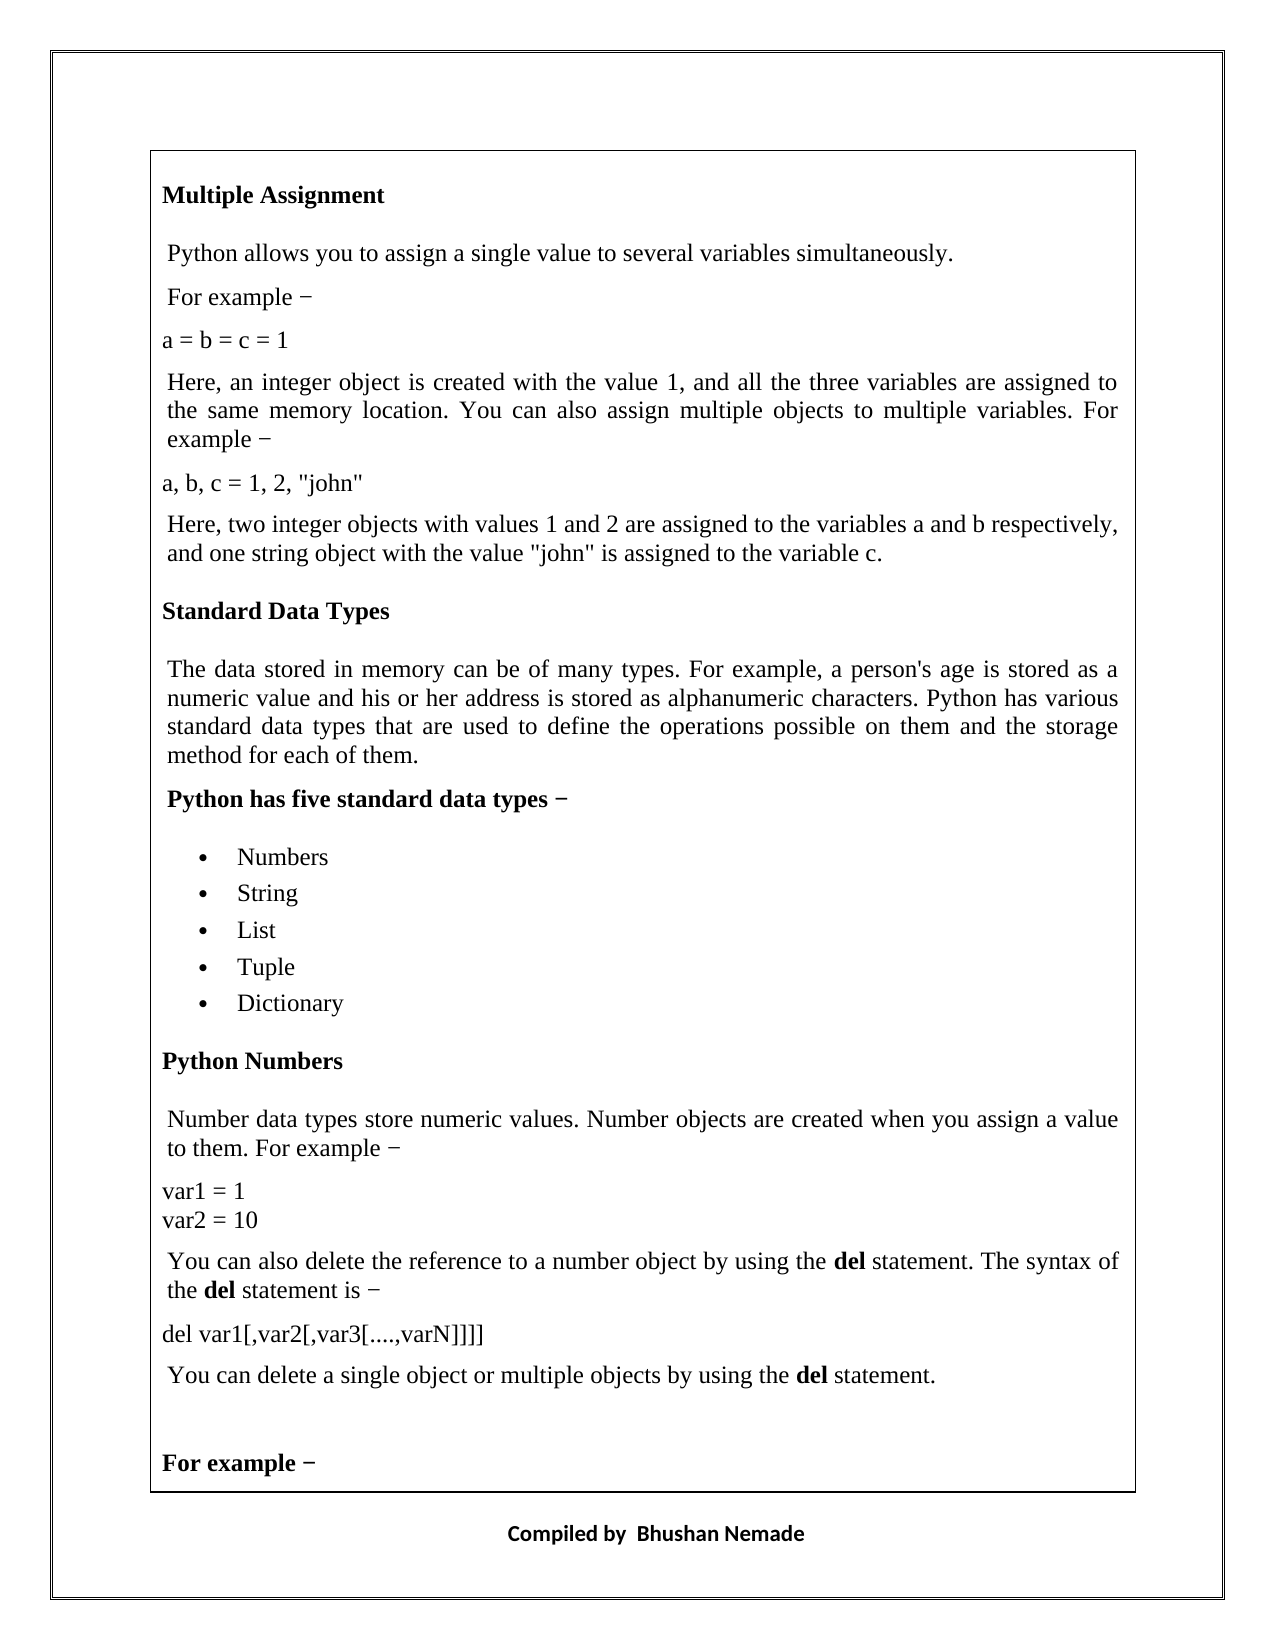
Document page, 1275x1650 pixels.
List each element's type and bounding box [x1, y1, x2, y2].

table_header [151, 151, 1135, 1491]
